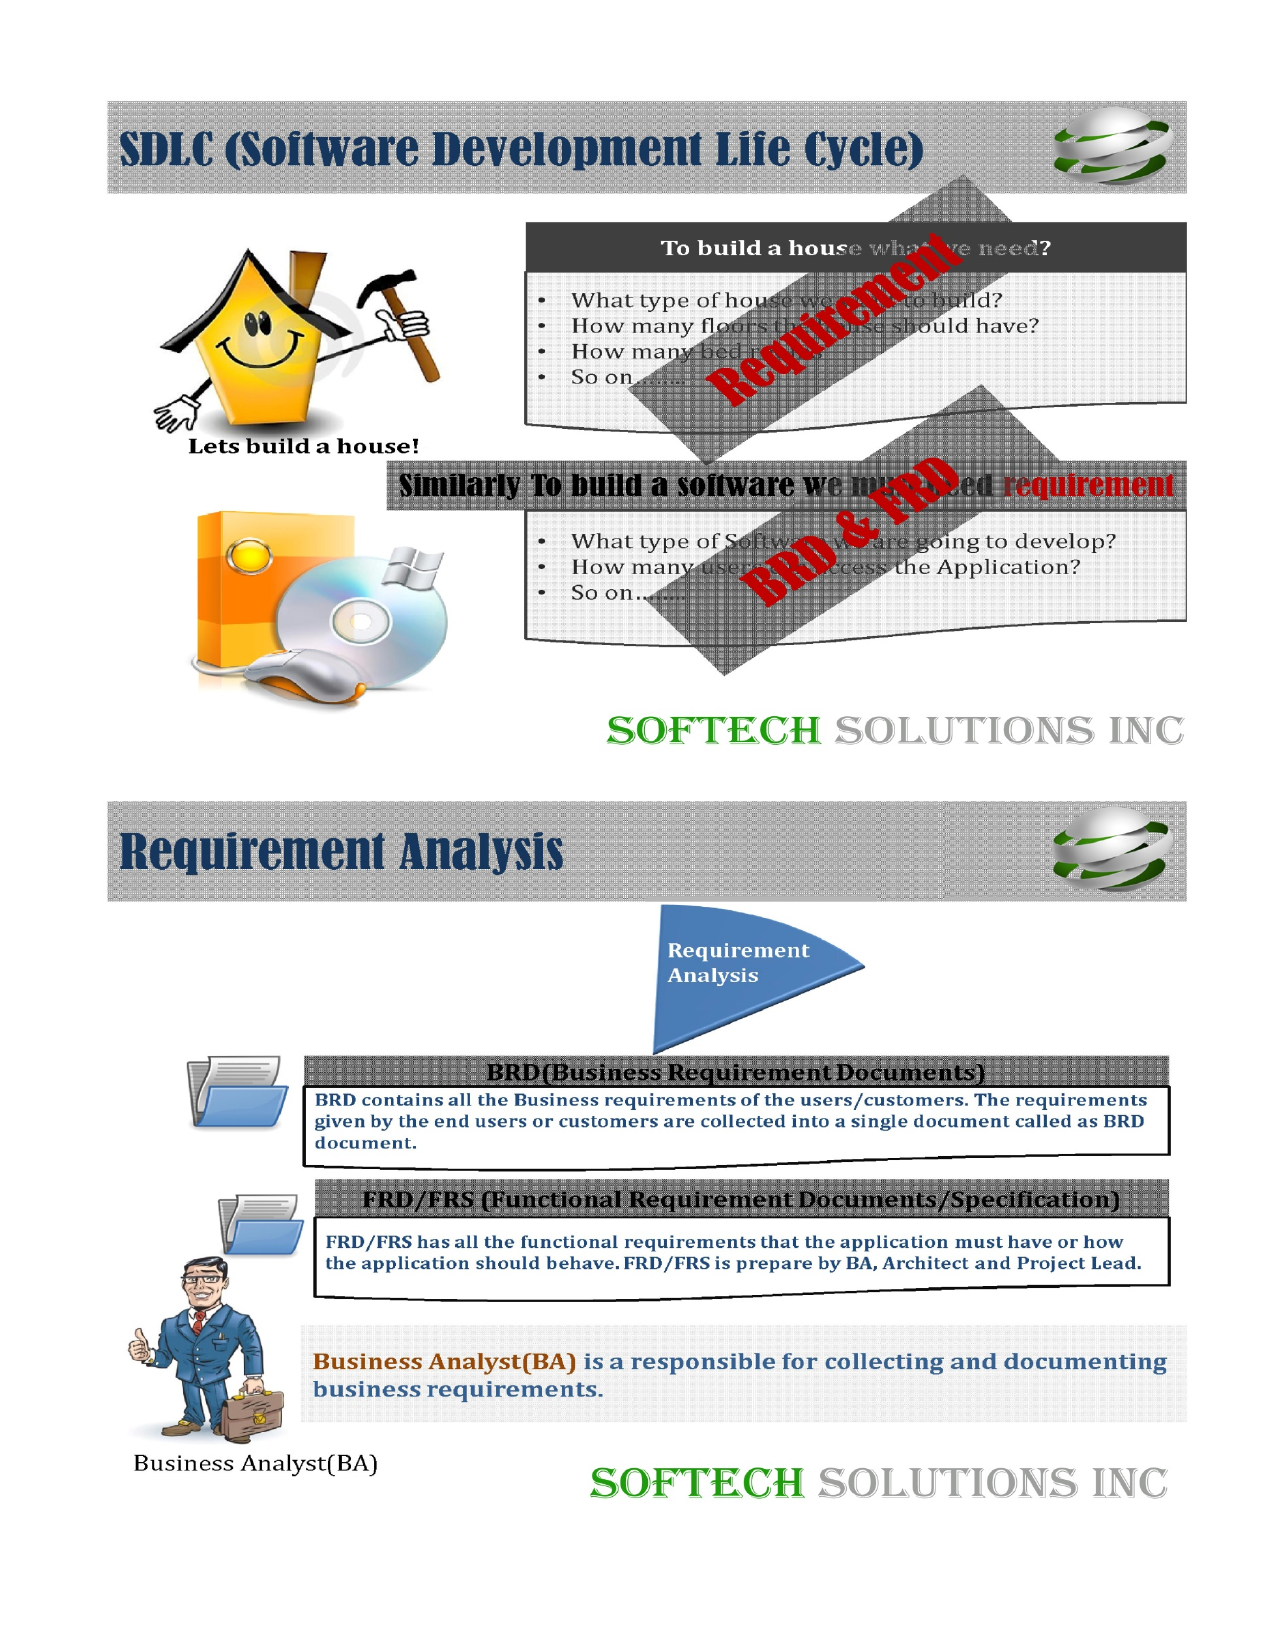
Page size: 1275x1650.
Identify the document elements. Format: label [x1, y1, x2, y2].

picture [75, 75, 1219, 769]
picture [75, 772, 1219, 1526]
